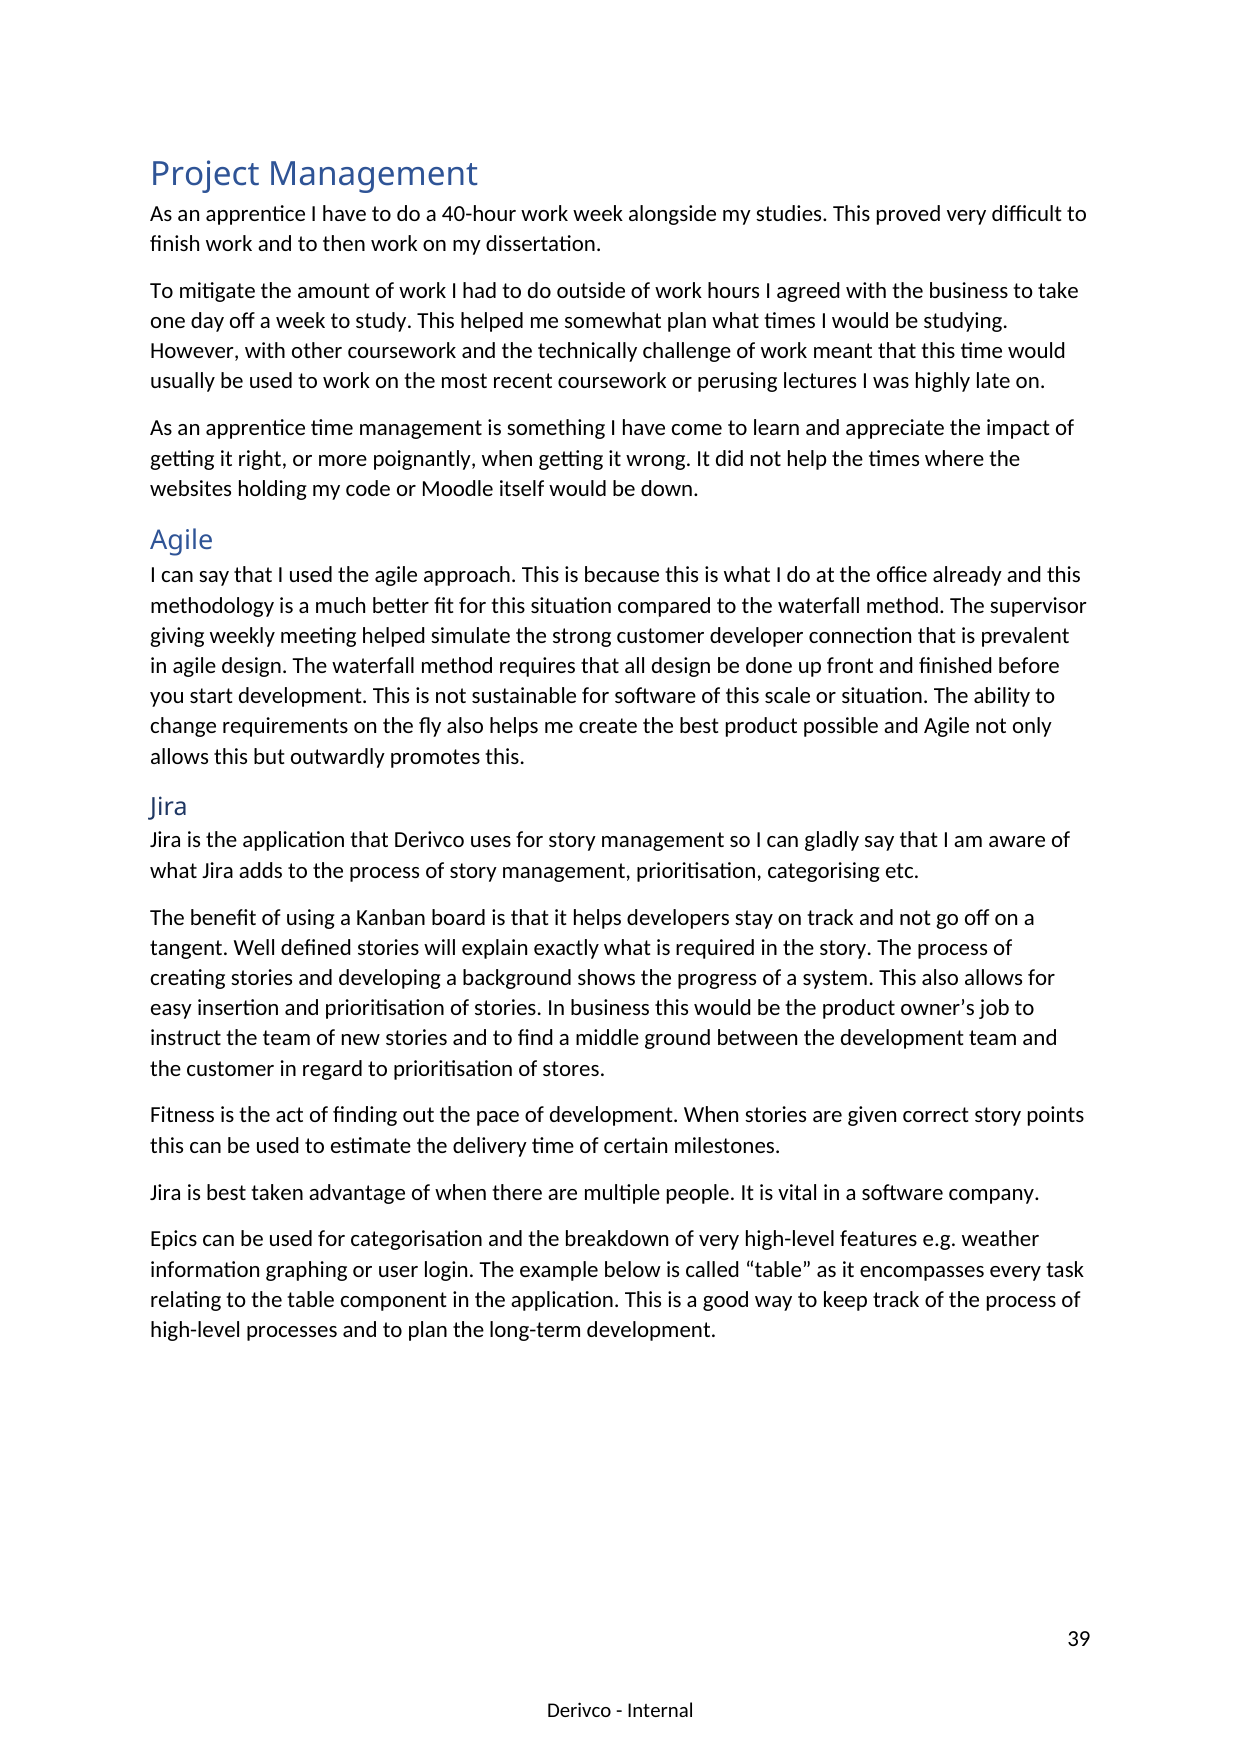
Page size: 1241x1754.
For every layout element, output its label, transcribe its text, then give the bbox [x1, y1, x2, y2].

text Jira is best taken advantage of when there are multiple people. It is vital in a software company. [150, 1178, 1090, 1206]
text Fitness is the act of finding out the pace of development. When stories are given correct story points this can be used to estimate the delivery time of certain milestones. [150, 1101, 1090, 1159]
subtitle Jira [150, 789, 1090, 823]
text The benefit of using a Kanban board is that it helps developers stay on track and not go off on a tangent. Well defined stories will explain exactly what is required in the story. The process of creating stories and developing a background shows the progress of a system. This also allows for easy insertion and prioritisation of stories. In business this would be the product owner’s job to instruct the team of new stories and to find a middle ground between the development team and the customer in regard to prioritisation of stores. [150, 903, 1090, 1082]
subtitle Agile [150, 521, 1090, 558]
subtitle Project Management [150, 150, 1090, 195]
text As an apprentice I have to do a 40-hour work week alongside my studies. This proved very difficult to finish work and to then work on my dissertation. [150, 199, 1090, 257]
text To mitigate the amount of work I had to do outside of work hours I agreed with the business to take one day off a week to study. This helped me somewhat plan what times I would be studying. However, with other coursework and the technically challenge of work meant that this time would usually be used to work on the most recent coursework or perusing lectures I was highly late on. [150, 276, 1090, 395]
text As an apprentice time management is something I have come to learn and appreciate the impact of getting it right, or more poignantly, when getting it wrong. It did not help the times where the websites holding my code or Moodle itself would be down. [150, 413, 1090, 502]
text I can say that I used the agile approach. This is because this is what I do at the office already and this methodology is a much better fit for this situation compared to the waterfall method. The supervisor giving weekly meeting helped simulate the strong customer developer connection that is prevalent in agile design. The waterfall method requires that all design be done up front and finished before you start development. This is not sustainable for software of this scale or situation. The ability to change requirements on the fly also helps me create the best product possible and Agile not only allows this but outwardly promotes this. [150, 561, 1090, 770]
text Jira is the application that Derivco uses for story management so I can gladly say that I am aware of what Jira adds to the process of story management, prioritisation, categorising etc. [150, 826, 1090, 884]
text Epics can be used for categorisation and the breakdown of very high-level features e.g. weather information graphing or user login. The example below is called “table” as it encompasses every task relating to the table component in the application. This is a good way to keep track of the process of high-level processes and to plan the long-term development. [150, 1224, 1090, 1343]
